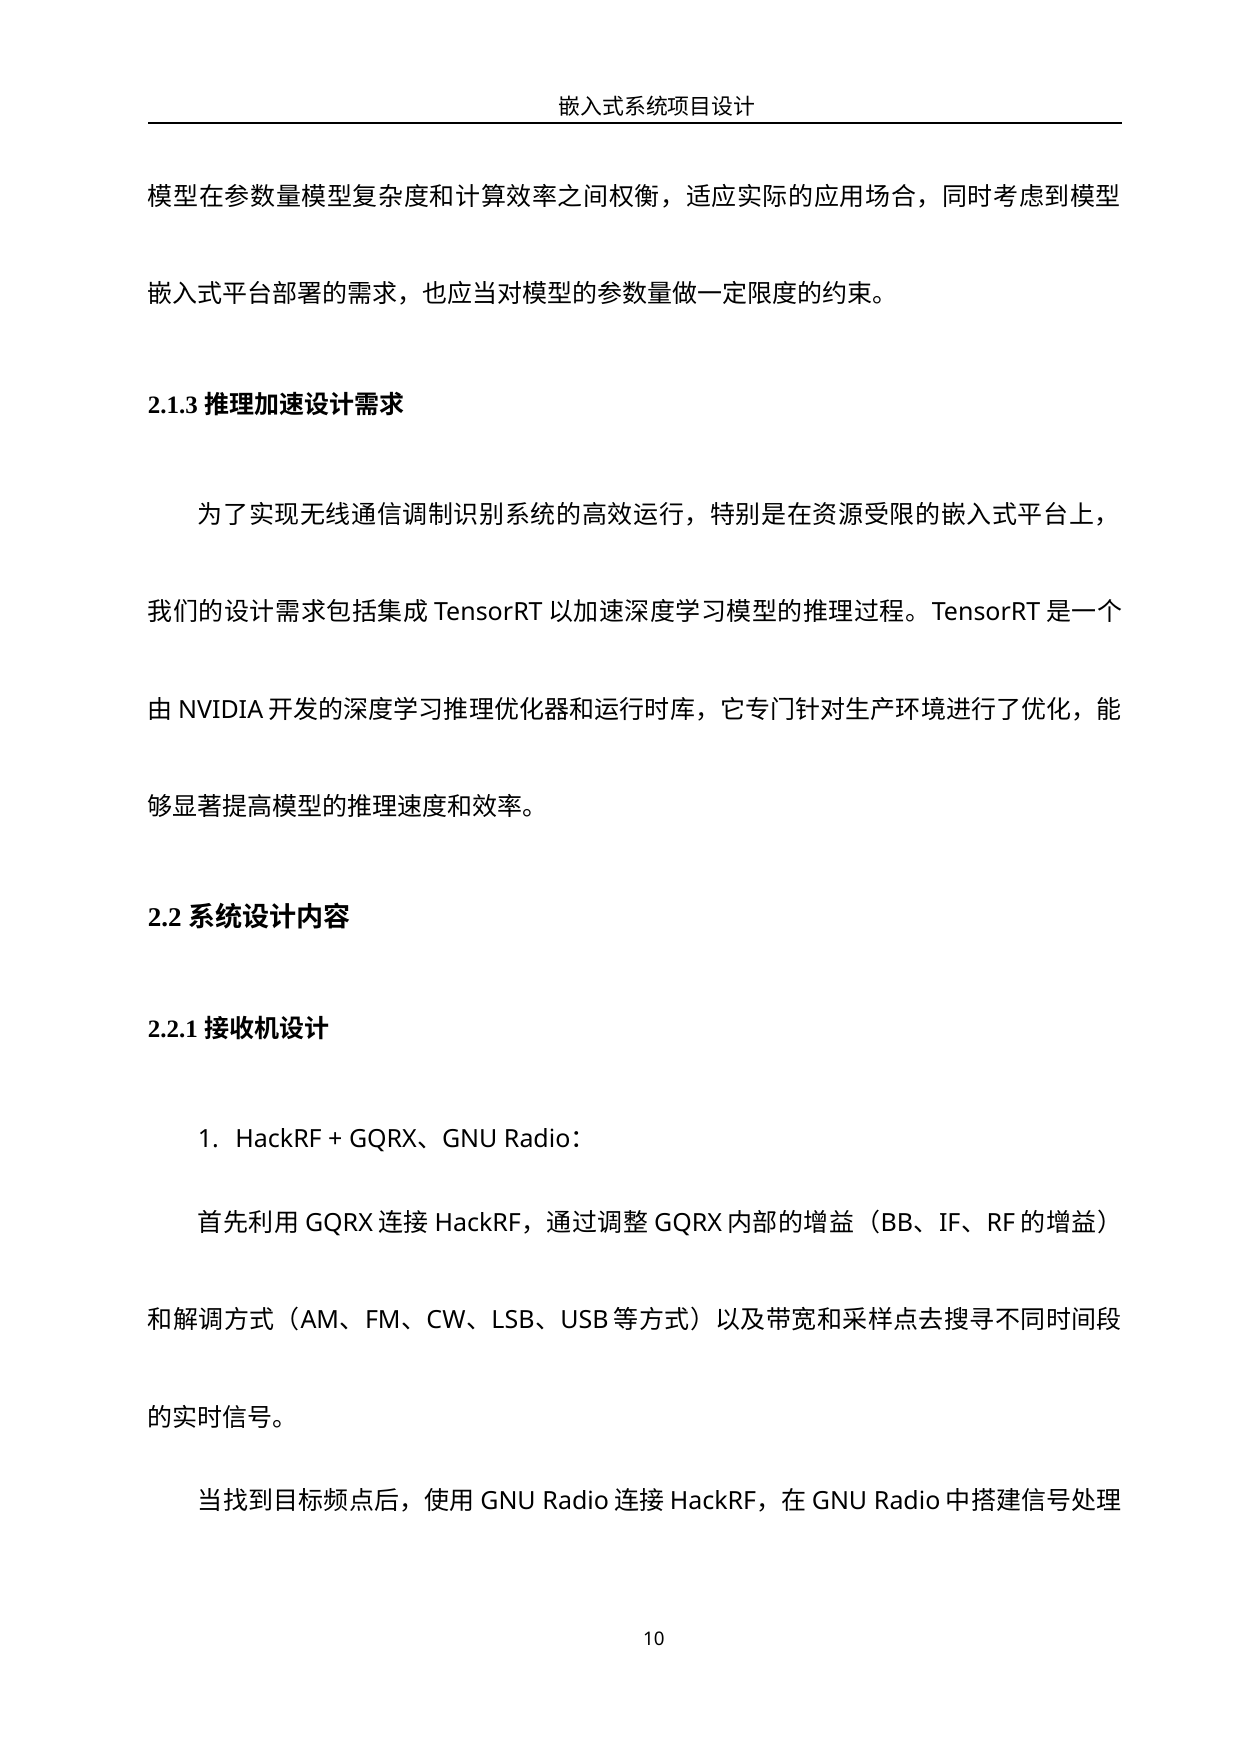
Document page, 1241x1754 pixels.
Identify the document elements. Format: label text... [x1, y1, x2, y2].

text 首先利用GQRX连接HackRF，通过调整GQRX内部的增益（BB、IF、RF的增益）和解调方式（AM、FM、CW、LSB、USB等方式）以及带宽和采样点去搜寻不同时间段的实时信号。 [148, 1188, 1122, 1448]
subtitle 2.2 系统设计内容 [148, 883, 1122, 948]
list HackRF + GQRX、GNU Radio： [148, 1104, 1122, 1169]
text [148, 162, 1122, 324]
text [148, 1466, 1122, 1531]
subtitle 2.2.1 接收机设计 [148, 994, 1122, 1059]
text 为了实现无线通信调制识别系统的高效运行，特别是在资源受限的嵌入式平台上，我们的设计需求包括集成TensorRT以加速深度学习模型的推理过程。TensorRT是一个由NVIDIA开发的深度学习推理优化器和运行时库，它专门针对生产环境进行了优化，能够显著提高模型的推理速度和效率。 [148, 480, 1122, 837]
subtitle 2.1.3 推理加速设计需求 [148, 370, 1122, 435]
